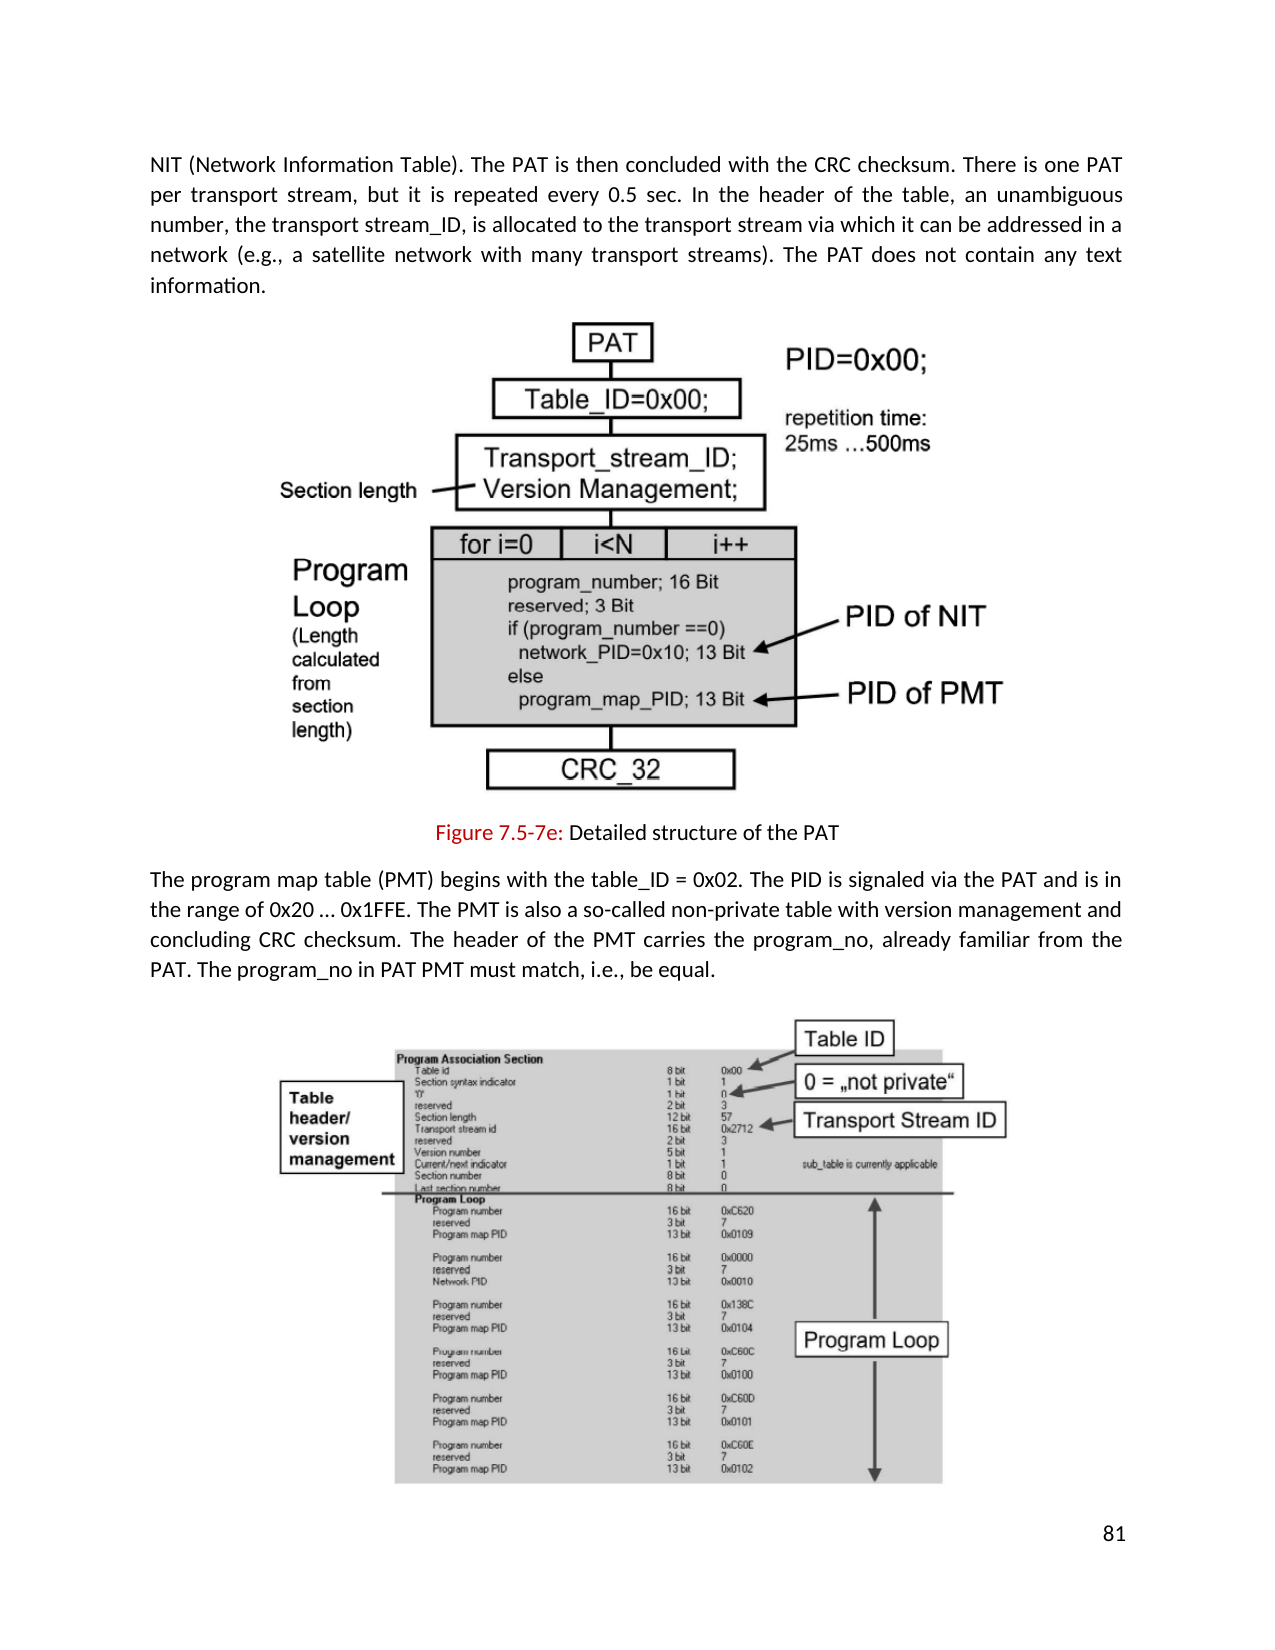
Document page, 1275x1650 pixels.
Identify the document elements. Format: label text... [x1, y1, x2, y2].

text The program map table (PMT) begins with the table_ID = 0x02. The PID is signaled via the PAT and is in the range of 0x20 … 0x1FFE. The PMT is also a so-called non-private table with version management and concluding CRC checksum. The header of the PMT carries the program_no, already familiar from the PAT. The program_no in PAT PMT must match, i.e., be equal. [150, 865, 1125, 983]
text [150, 150, 1125, 299]
text Figure 7.5-7e: Detailed structure of the PAT [150, 818, 1125, 846]
